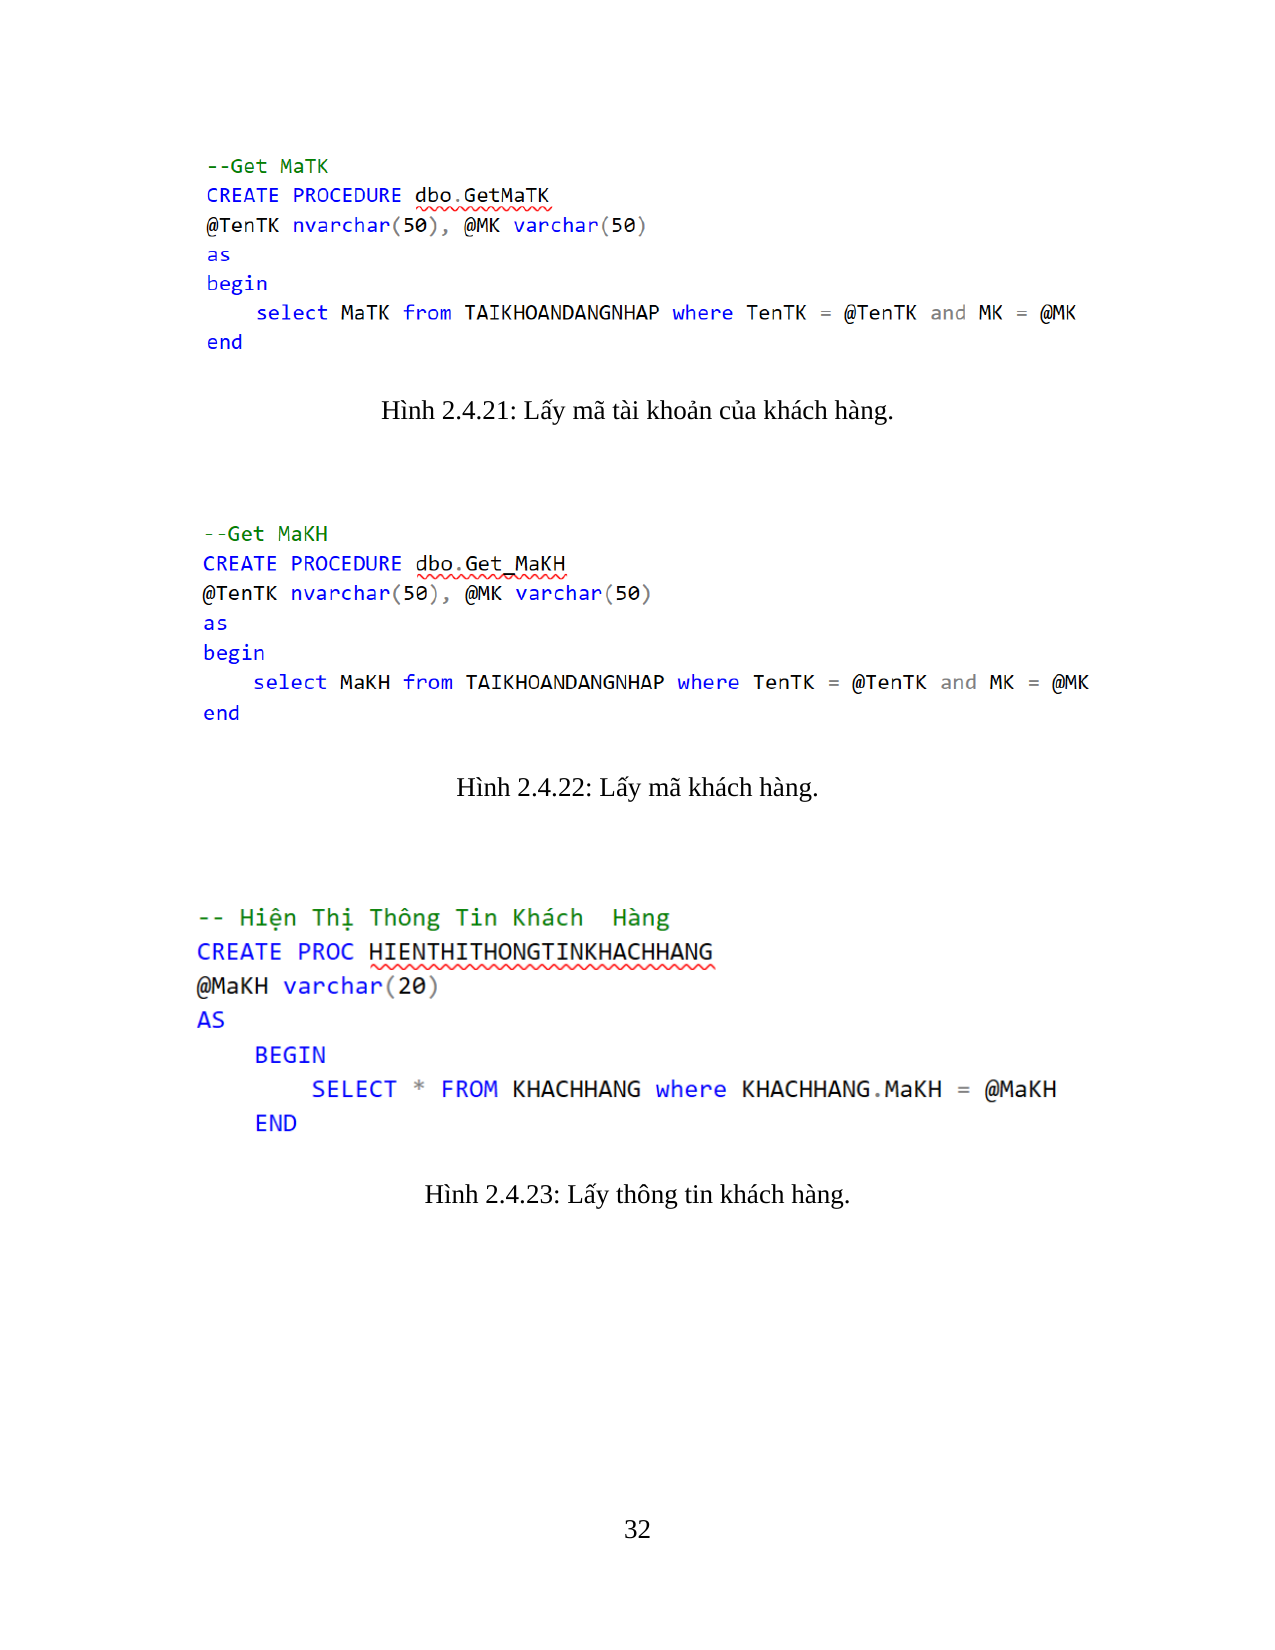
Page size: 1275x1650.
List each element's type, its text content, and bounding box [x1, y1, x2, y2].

text Hình 2.4.21: Lấy mã tài khoản của khách hàng. [150, 394, 1125, 425]
picture [150, 132, 1125, 372]
picture [150, 499, 1125, 750]
picture [150, 877, 1125, 1157]
text Hình 2.4.22: Lấy mã khách hàng. [150, 771, 1125, 802]
text Hình 2.4.23: Lấy thông tin khách hàng. [150, 1178, 1125, 1209]
